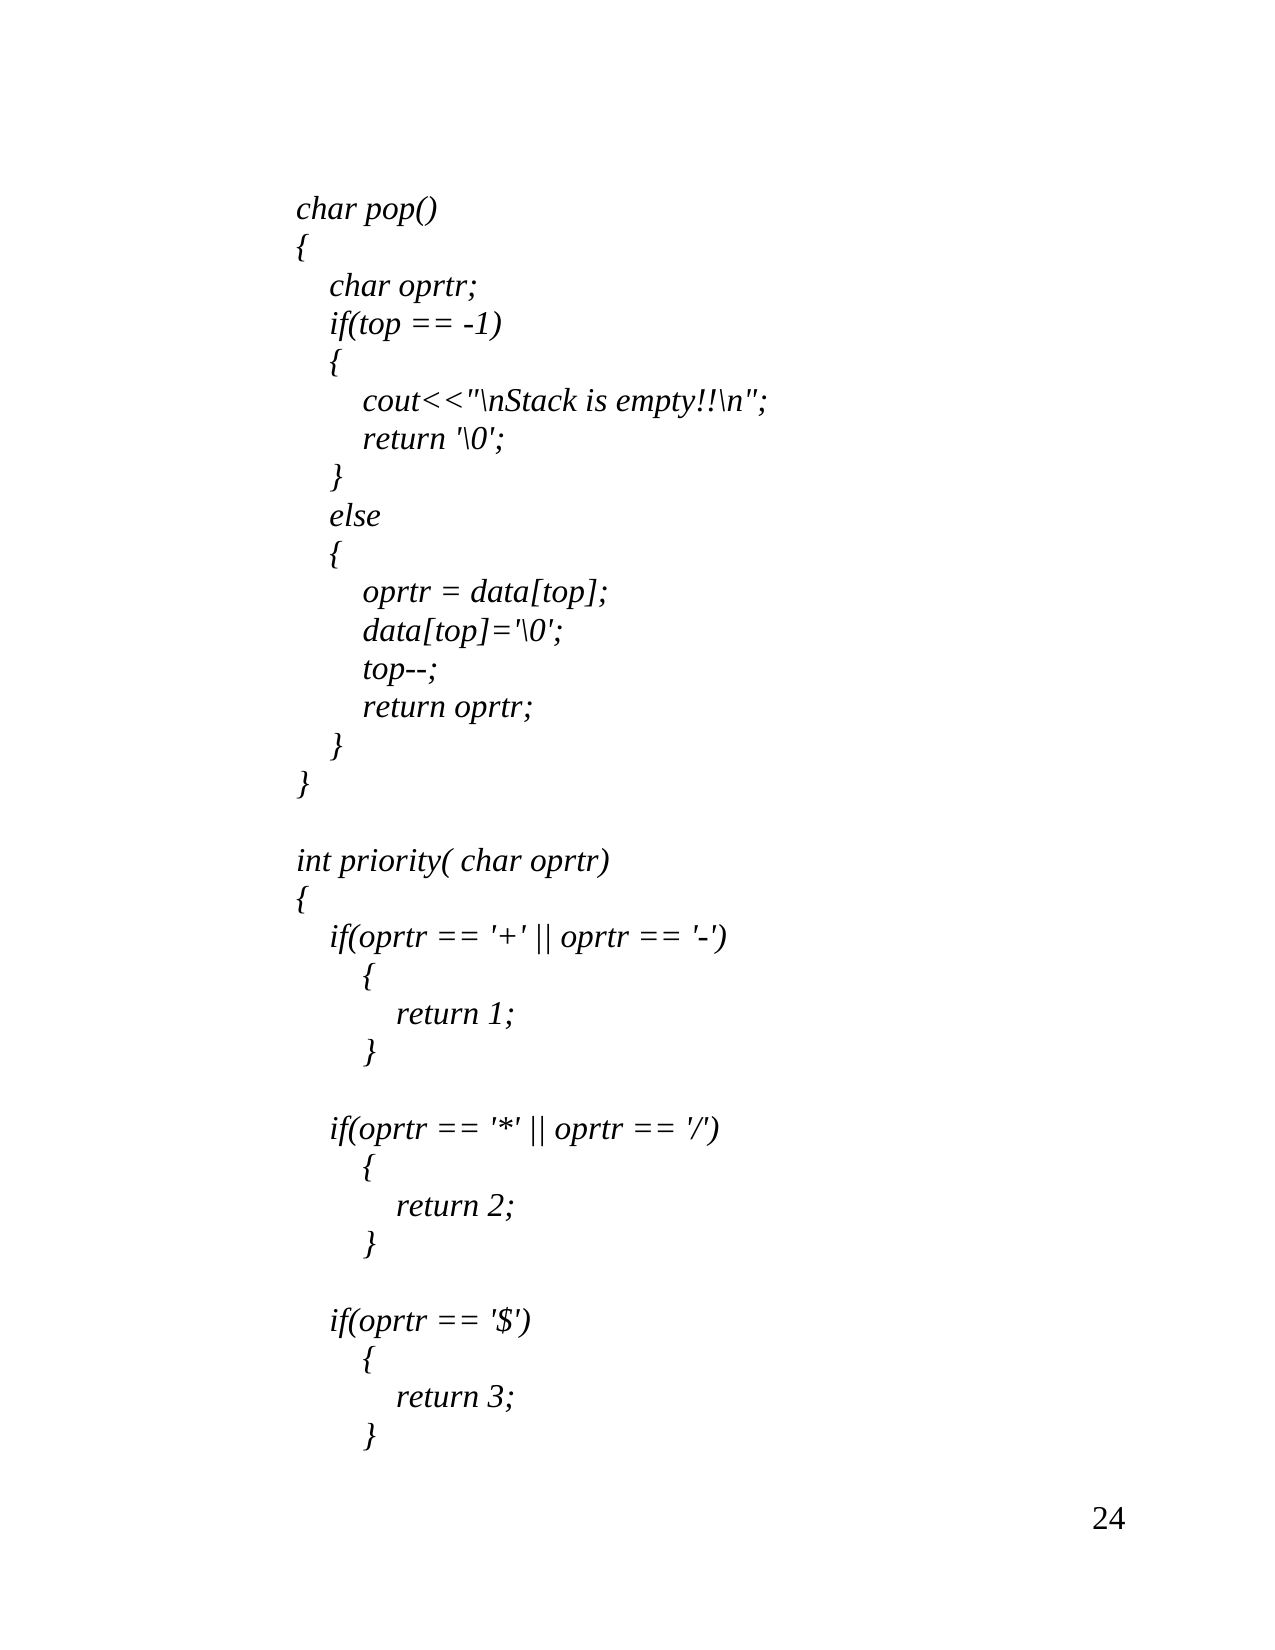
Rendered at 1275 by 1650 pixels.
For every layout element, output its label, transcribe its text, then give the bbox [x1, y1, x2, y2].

text top--; [262, 648, 1125, 687]
text char oprtr; [262, 265, 1125, 303]
text cout<<"\nStack is empty!!\n"; [262, 380, 1125, 418]
text if(oprtr == '*' || oprtr == '/') [262, 1108, 1125, 1147]
text } [262, 1223, 1125, 1262]
text } [262, 763, 1125, 802]
text { [262, 878, 1125, 917]
text } [262, 725, 1125, 763]
text } [262, 457, 1125, 495]
text if(oprtr == '+' || oprtr == '-') [262, 917, 1125, 955]
text char pop() [262, 188, 1125, 227]
text oprtr = data[top]; [262, 572, 1125, 610]
text return '\0'; [262, 418, 1125, 457]
text data[top]='\0'; [262, 610, 1125, 648]
text if(top == -1) [262, 303, 1125, 342]
text { [262, 227, 1125, 265]
text { [262, 955, 1125, 993]
text } [262, 1415, 1125, 1453]
text return oprtr; [262, 687, 1125, 725]
text int priority( char oprtr) [262, 840, 1125, 878]
text { [262, 533, 1125, 572]
text return 1; [262, 993, 1125, 1032]
text return 3; [262, 1377, 1125, 1415]
text } [262, 1032, 1125, 1070]
text { [262, 1338, 1125, 1377]
text { [262, 1147, 1125, 1185]
text else [262, 495, 1125, 533]
text { [262, 342, 1125, 380]
text if(oprtr == '$') [262, 1300, 1125, 1338]
text return 2; [262, 1185, 1125, 1223]
